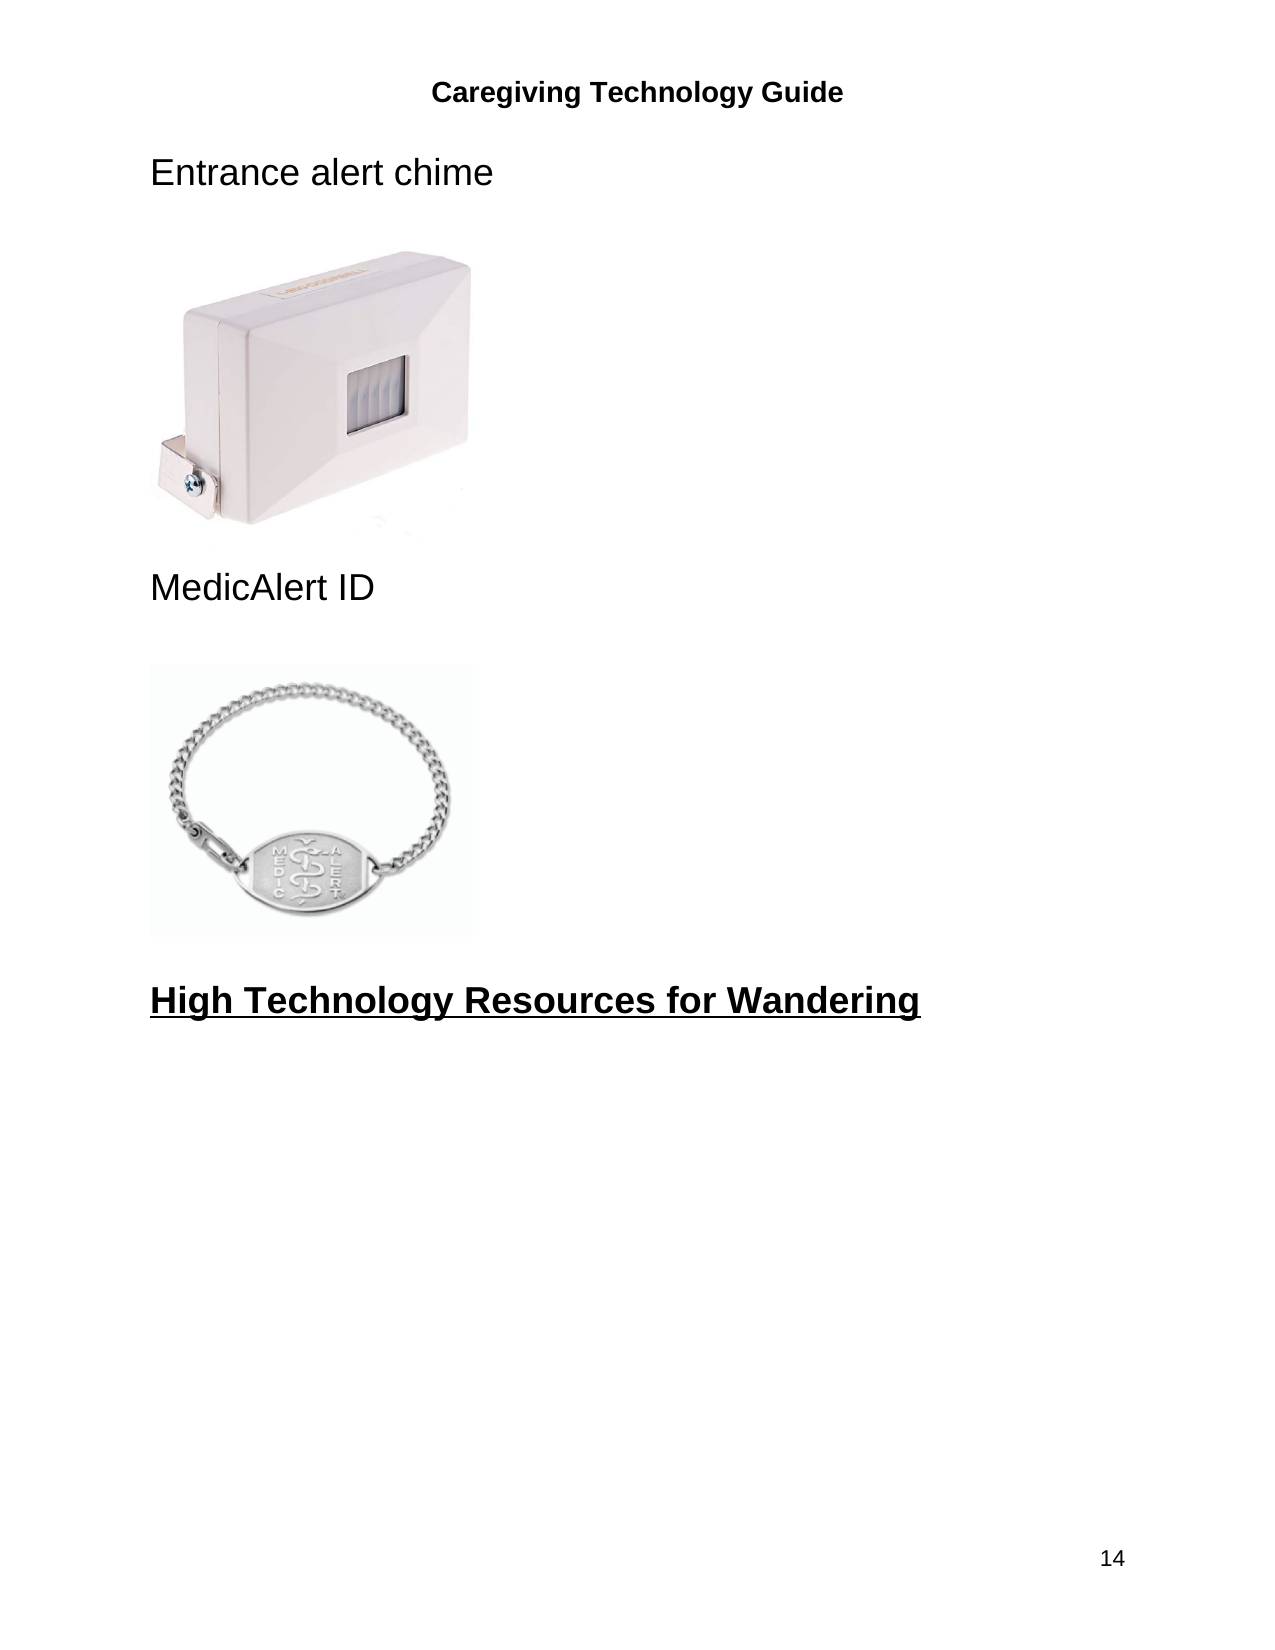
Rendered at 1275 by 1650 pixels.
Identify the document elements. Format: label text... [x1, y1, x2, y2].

picture [150, 664, 473, 937]
subtitle High Technology Resources for Wandering [150, 978, 1125, 1021]
subtitle Entrance alert chime [150, 150, 1125, 193]
picture [150, 237, 488, 547]
text MedicAlert ID [150, 565, 1125, 608]
